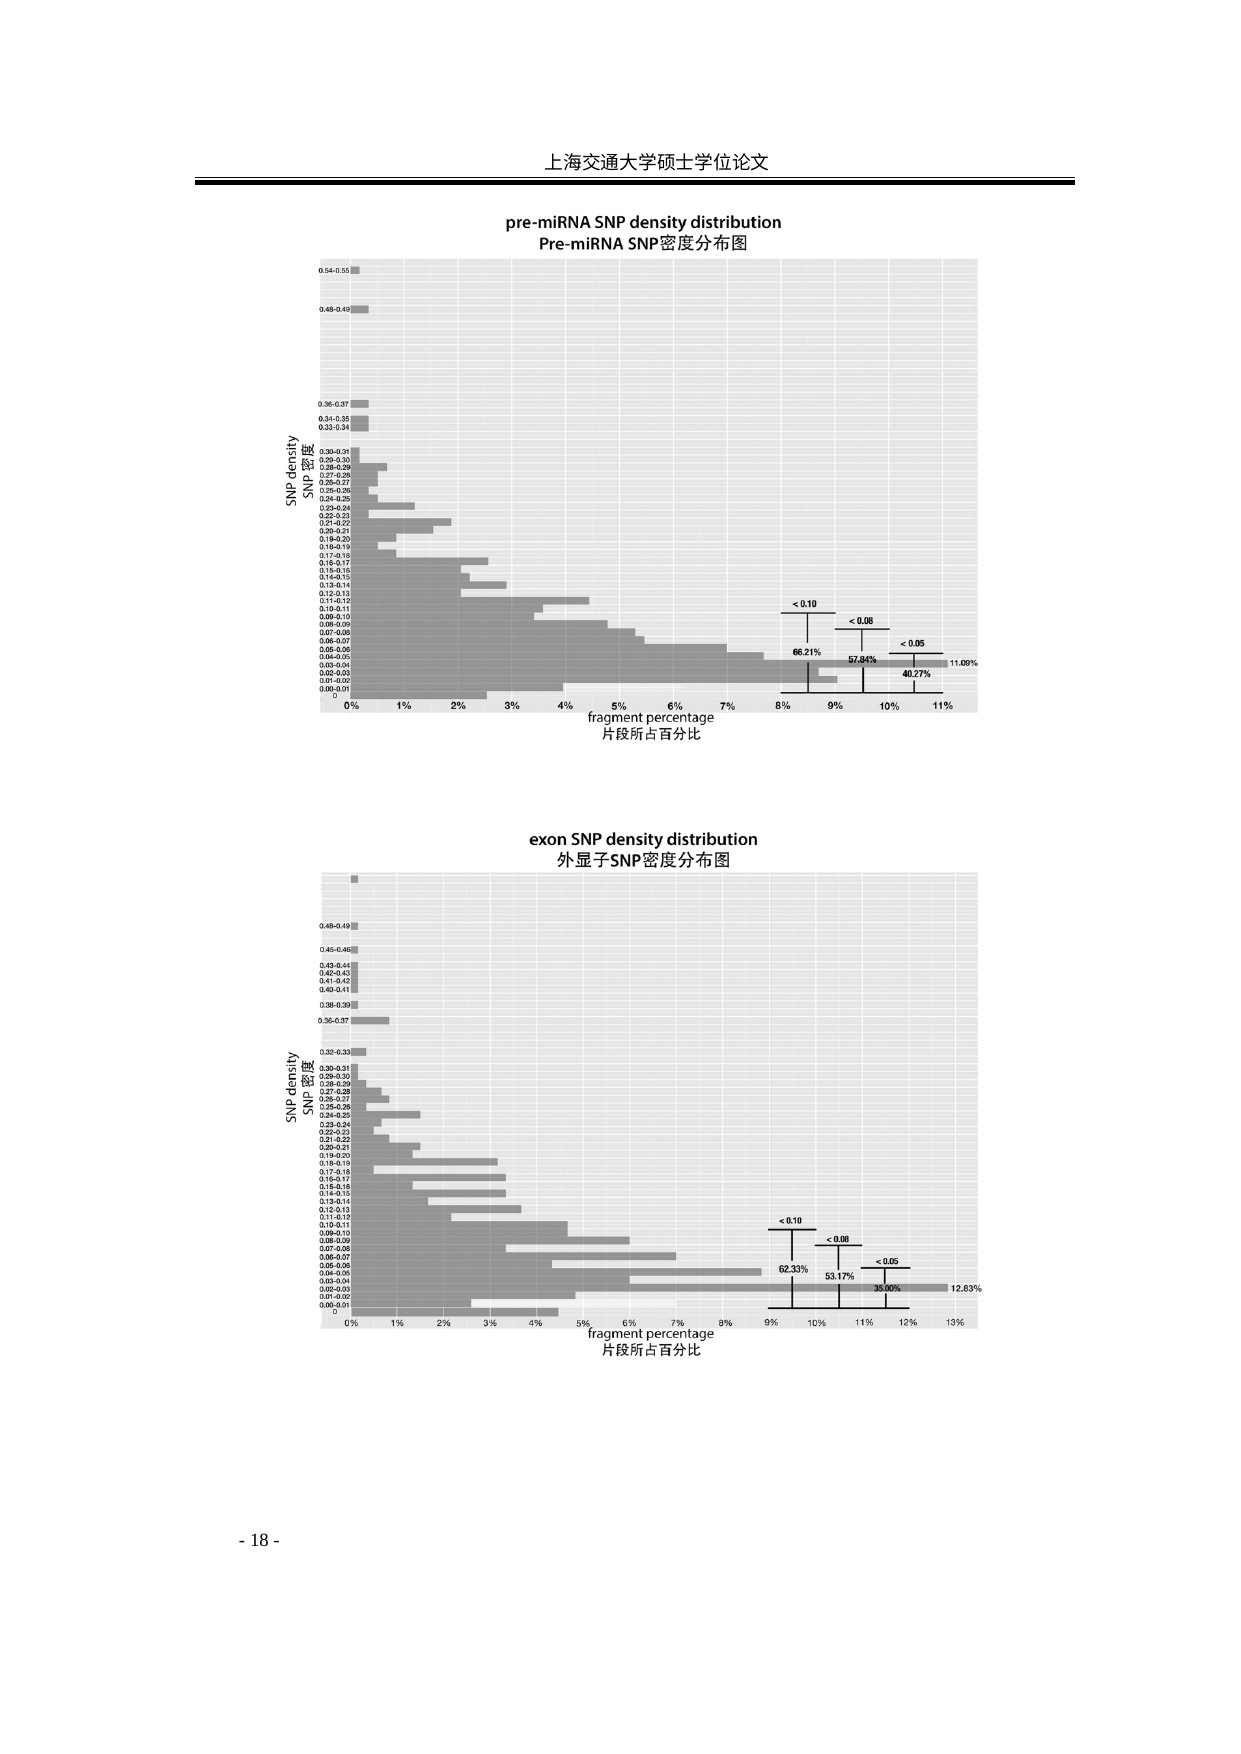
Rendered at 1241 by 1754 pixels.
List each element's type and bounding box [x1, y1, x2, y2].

picture [281, 827, 989, 1359]
picture [281, 211, 989, 743]
